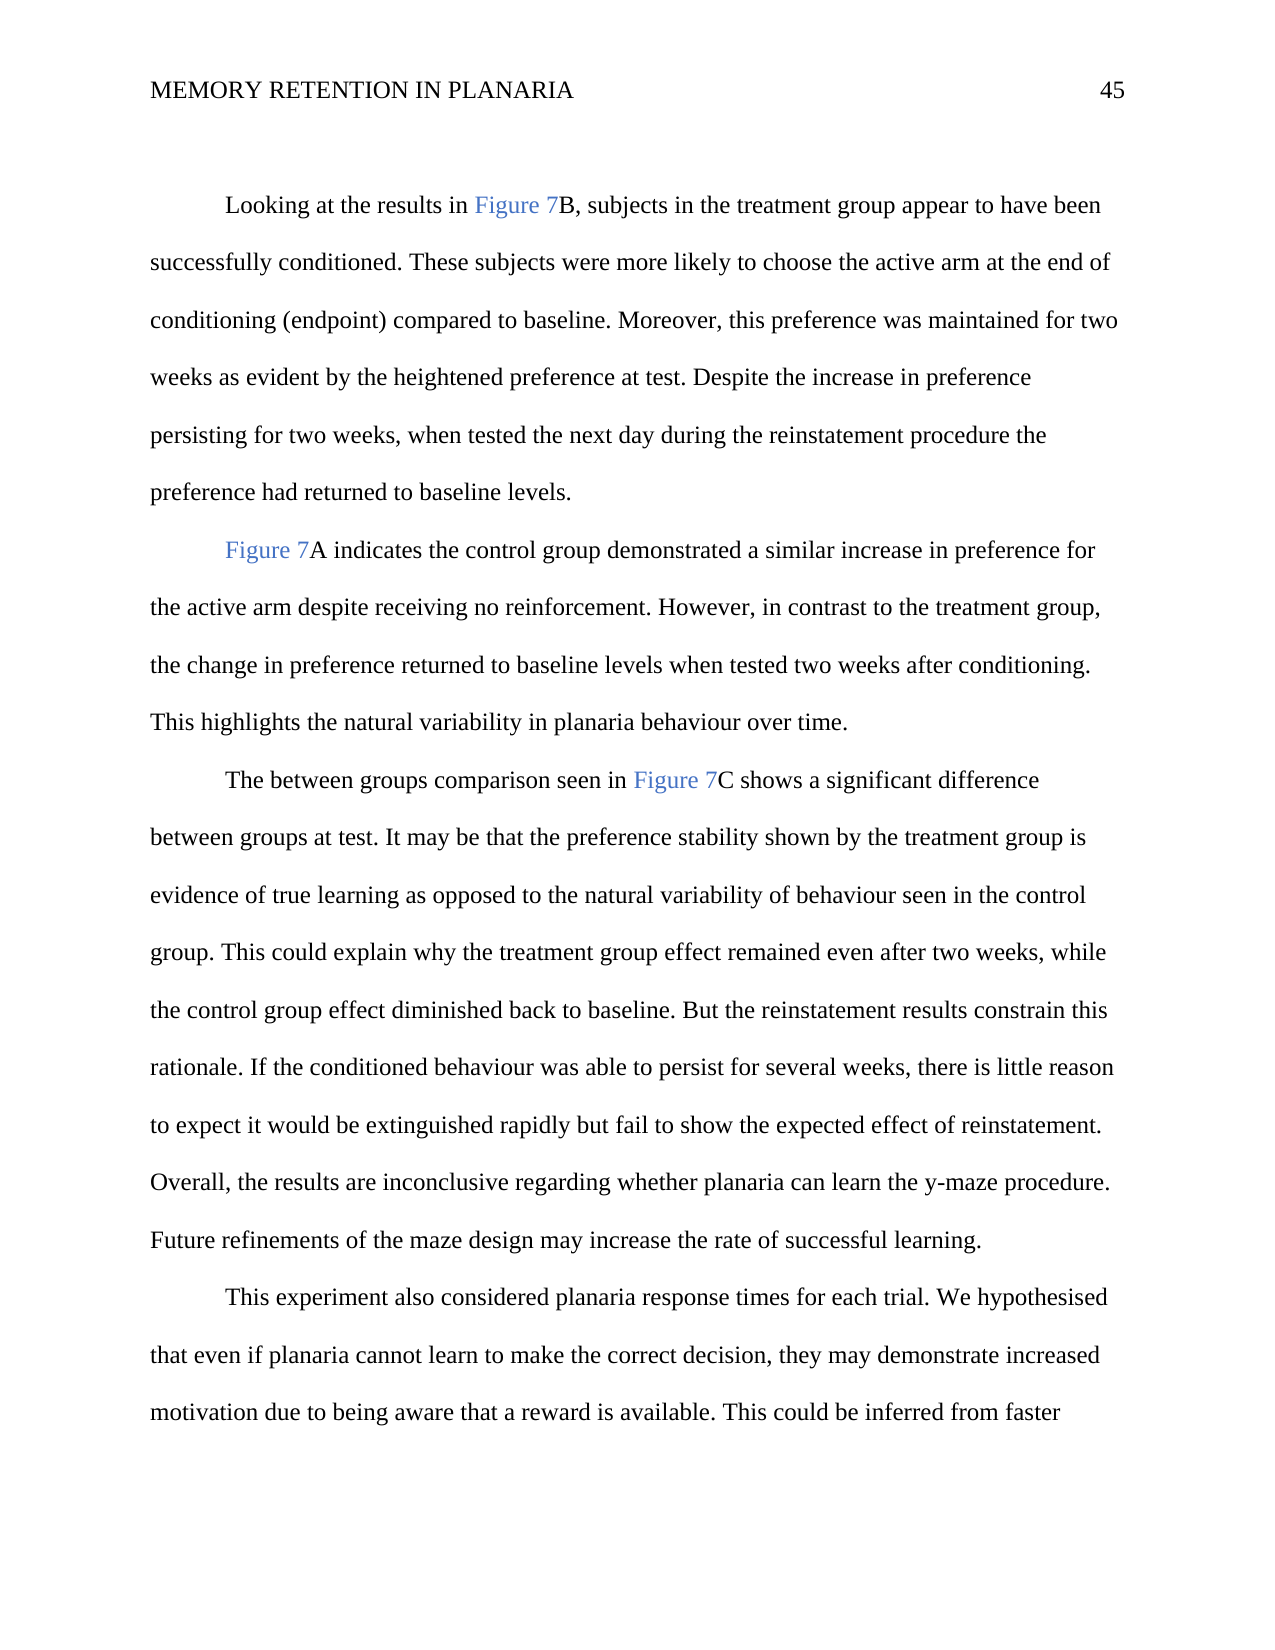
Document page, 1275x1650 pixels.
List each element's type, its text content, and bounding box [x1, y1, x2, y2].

text Figure 7A indicates the control group demonstrated a similar increase in preference for the active arm despite receiving no reinforcement. However, in contrast to the treatment group, the change in preference returned to baseline levels when tested two weeks after conditioning. This highlights the natural variability in planaria behaviour over time. [150, 535, 1125, 736]
text The between groups comparison seen in Figure 7C shows a significant difference between groups at test. It may be that the preference stability shown by the treatment group is evidence of true learning as opposed to the natural variability of behaviour seen in the control group. This could explain why the treatment group effect remained even after two weeks, while the control group effect diminished back to baseline. But the reinstatement results constrain this rationale. If the conditioned behaviour was able to persist for several weeks, there is little reason to expect it would be extinguished rapidly but fail to show the expected effect of reinstatement. Overall, the results are inconclusive regarding whether planaria can learn the y-maze procedure. Future refinements of the maze design may increase the rate of successful learning. [150, 765, 1125, 1254]
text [150, 1282, 1125, 1426]
text Looking at the results in Figure 7B, subjects in the treatment group appear to have been successfully conditioned. These subjects were more likely to choose the active arm at the end of conditioning (endpoint) compared to baseline. Moreover, this preference was maintained for two weeks as evident by the heightened preference at test. Despite the increase in preference persisting for two weeks, when tested the next day during the reinstatement procedure the preference had returned to baseline levels. [150, 190, 1125, 506]
